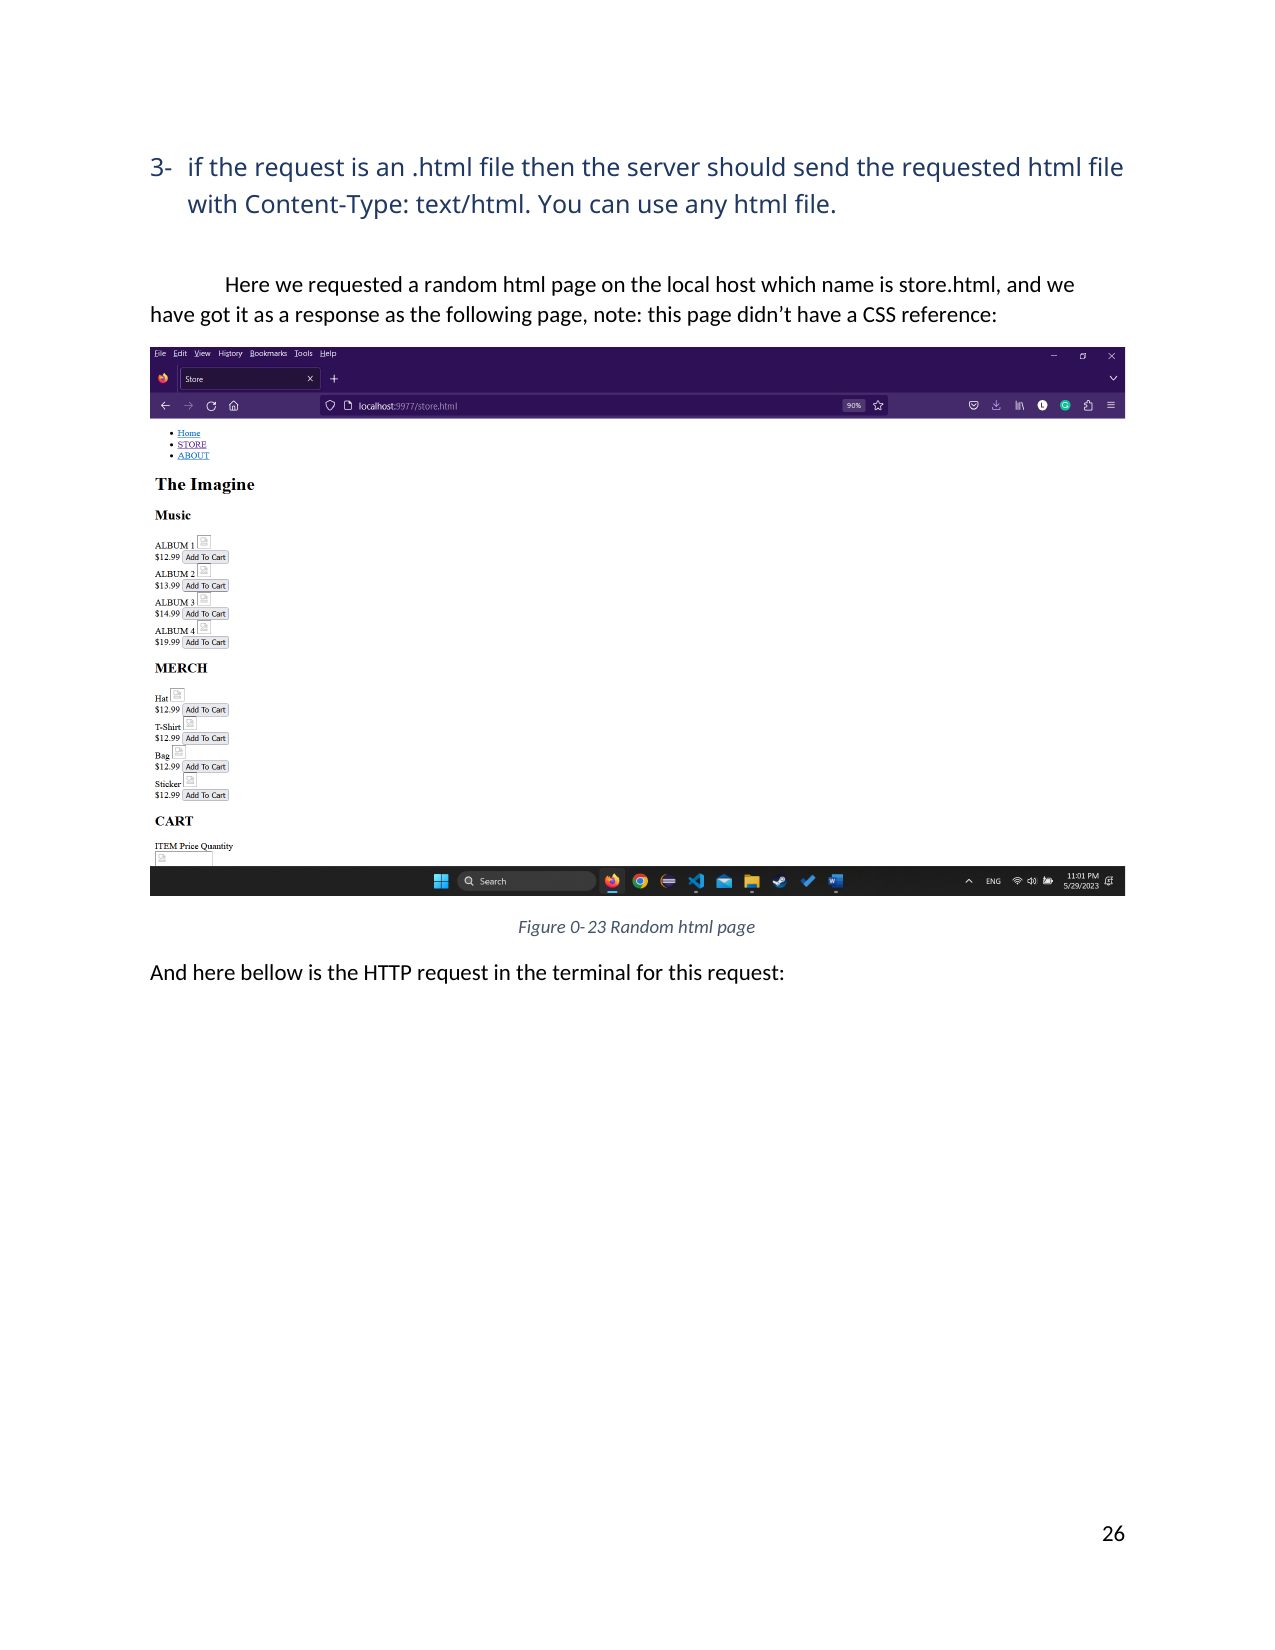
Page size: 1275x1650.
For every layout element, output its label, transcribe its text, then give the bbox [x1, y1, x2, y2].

picture [150, 347, 1125, 896]
text Here we requested a random html page on the local host which name is store.html, and we have got it as a response as the following page, note: this page didn’t have a CSS reference: [150, 270, 1125, 329]
subtitle if the request is an .html file then the server should send the requested html file with Content-Type: text/html. You can use any html file. [150, 150, 1125, 221]
text And here bellow is the HTTP request in the terminal for this request: [150, 958, 1125, 987]
